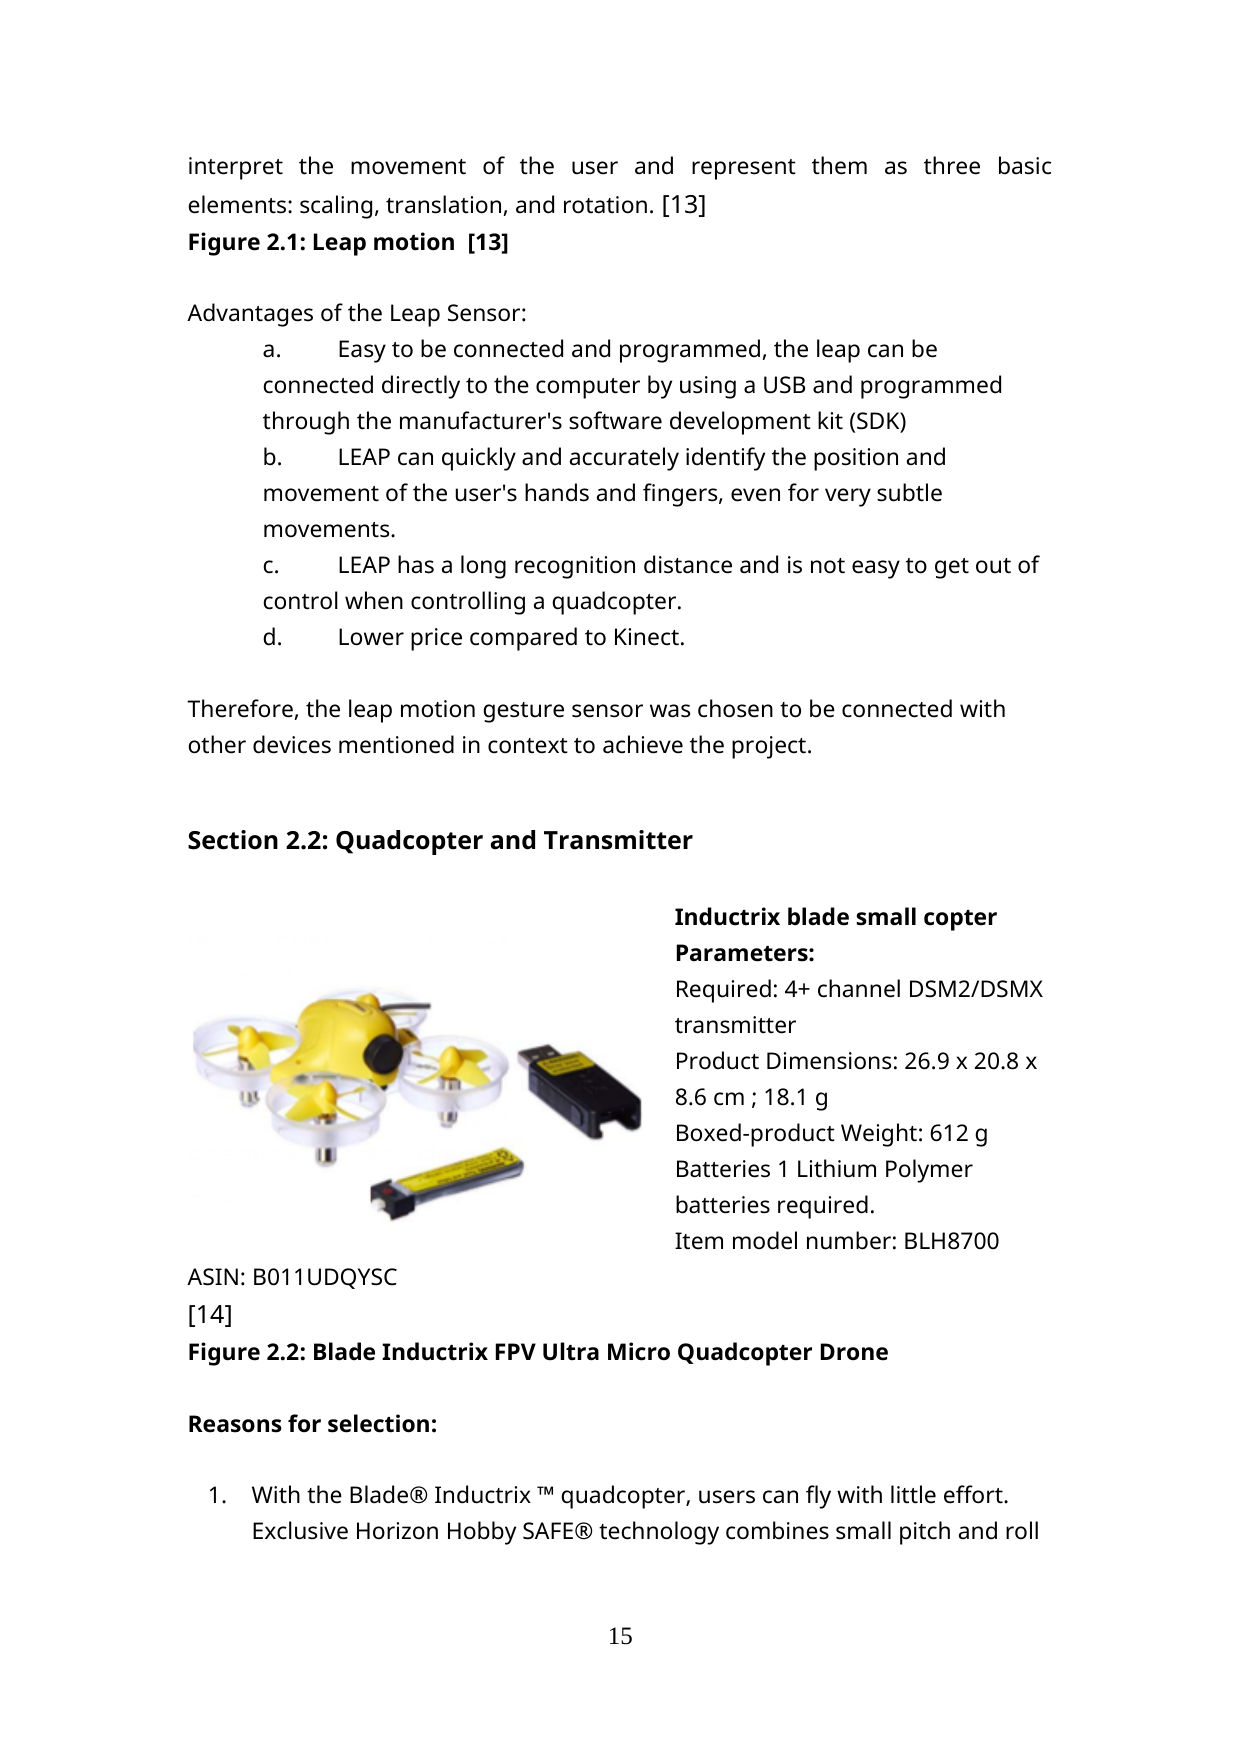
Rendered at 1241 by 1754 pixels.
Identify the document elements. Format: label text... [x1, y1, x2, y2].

text Required: 4+ channel DSM2/DSMX transmitter [656, 973, 1053, 1040]
list LEAP can quickly and accurately identify the position and movement of the user's hands and fingers, even for very subtle movements. [262, 441, 1053, 544]
text ASIN: B011UDQYSC [187, 1261, 1053, 1292]
list Lower price compared to Kinect. [262, 621, 1053, 652]
text Product Dimensions: 26.9 x 20.8 x 8.6 cm ; 18.1 g [656, 1045, 1053, 1112]
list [208, 1479, 1053, 1547]
text Inductrix blade small copter Parameters: [187, 901, 1053, 968]
text Batteries 1 Lithium Polymer batteries required. [656, 1153, 1053, 1220]
list LEAP has a long recognition distance and is not easy to get out of control when controlling a quadcopter. [262, 549, 1053, 616]
subtitle Section 2.2: Quadcopter and Transmitter [187, 823, 1053, 857]
text Therefore, the leap motion gesture sensor was chosen to be connected with other devices mentioned in context to achieve the project. [187, 693, 1053, 760]
text Advantages of the Leap Sensor: [187, 297, 1053, 329]
list Easy to be connected and programmed, the leap can be connected directly to the computer by using a USB and programmed through the manufacturer's software development kit (SDK) [262, 333, 1053, 436]
text Boxed-product Weight: 612 g [656, 1117, 1053, 1148]
picture [187, 931, 656, 1239]
text Item model number: BLH8700 [187, 1224, 1053, 1256]
text Figure 2.2: Blade Inductrix FPV Ultra Micro Quadcopter Drone [187, 1336, 1053, 1367]
text Reasons for selection: [187, 1407, 1053, 1439]
text [14] [187, 1296, 1053, 1331]
text Figure 2.1: Leap motion [13] [187, 226, 1053, 257]
